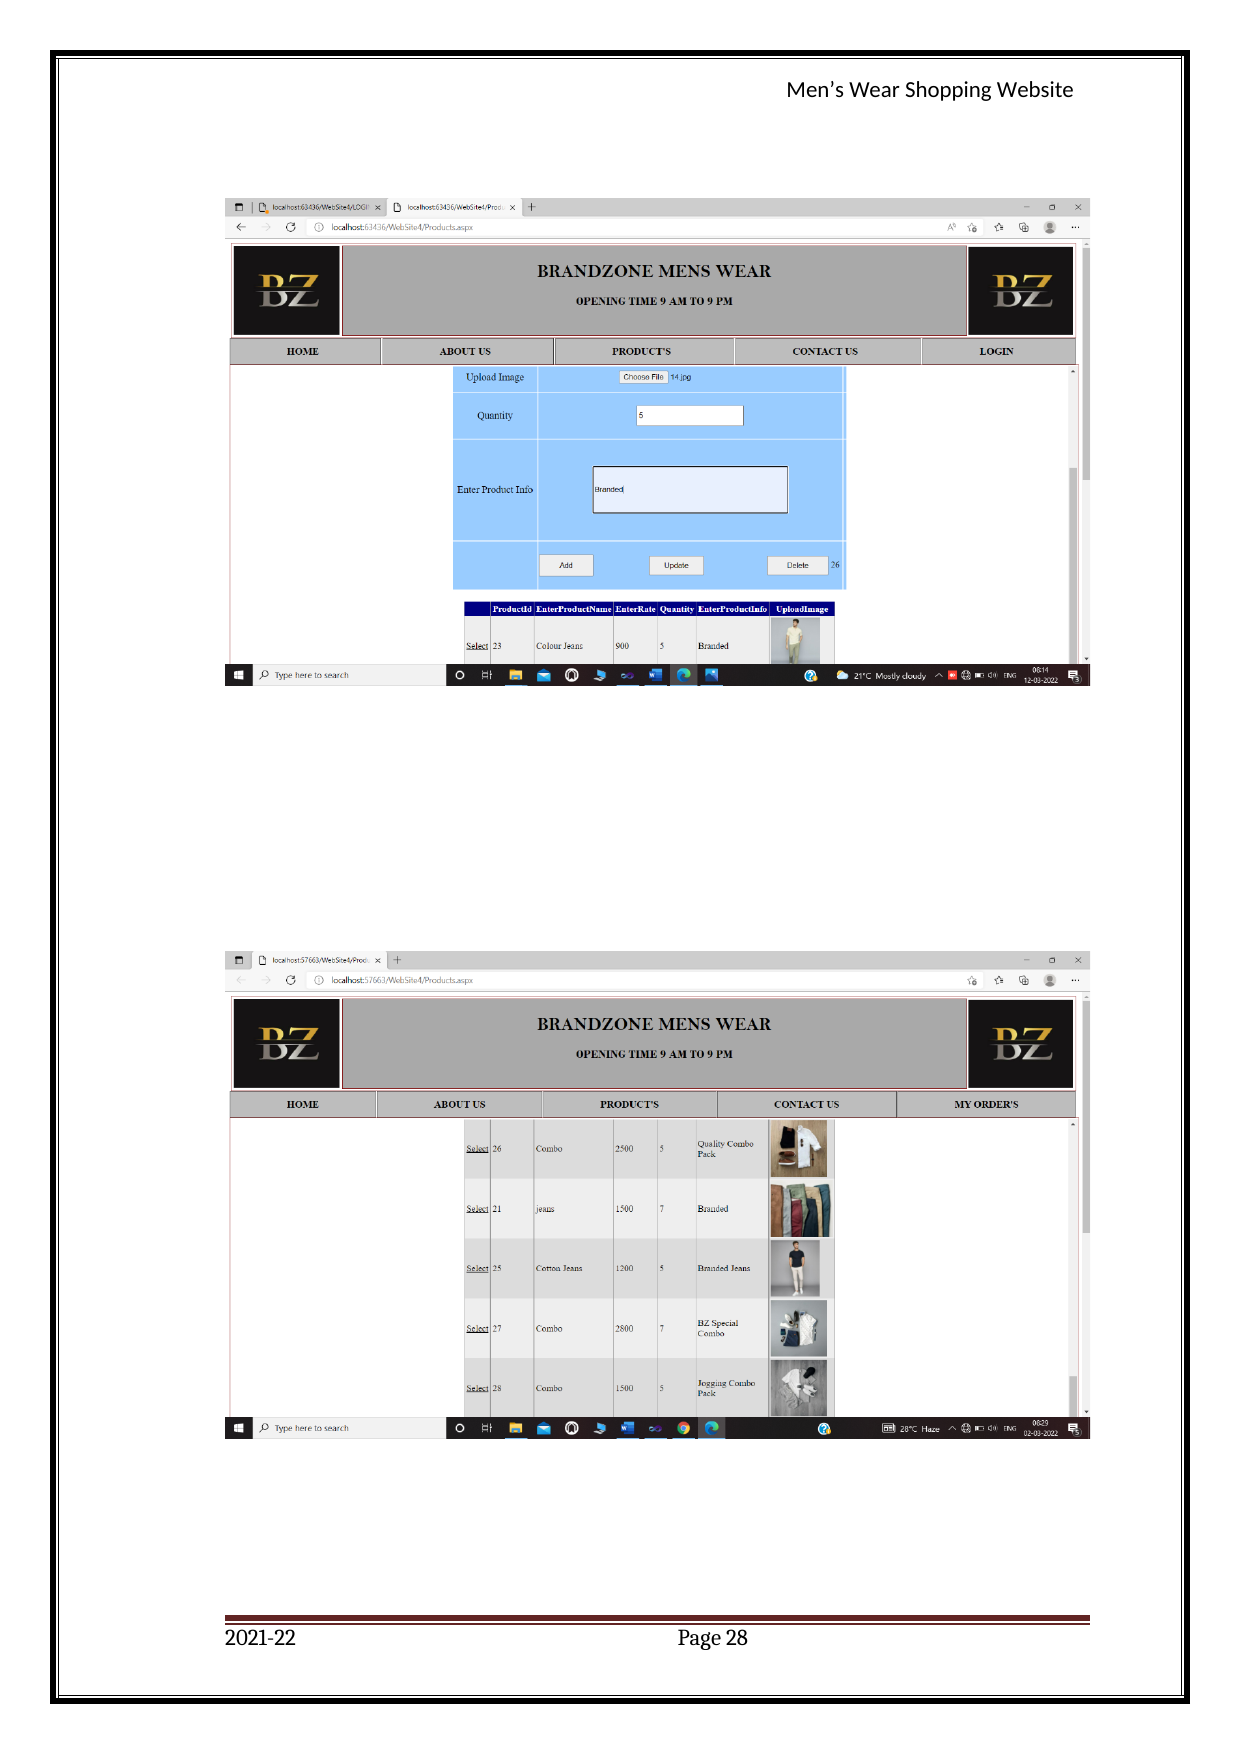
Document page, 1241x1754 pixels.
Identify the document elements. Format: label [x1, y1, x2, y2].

picture [225, 198, 1091, 686]
picture [225, 951, 1091, 1439]
